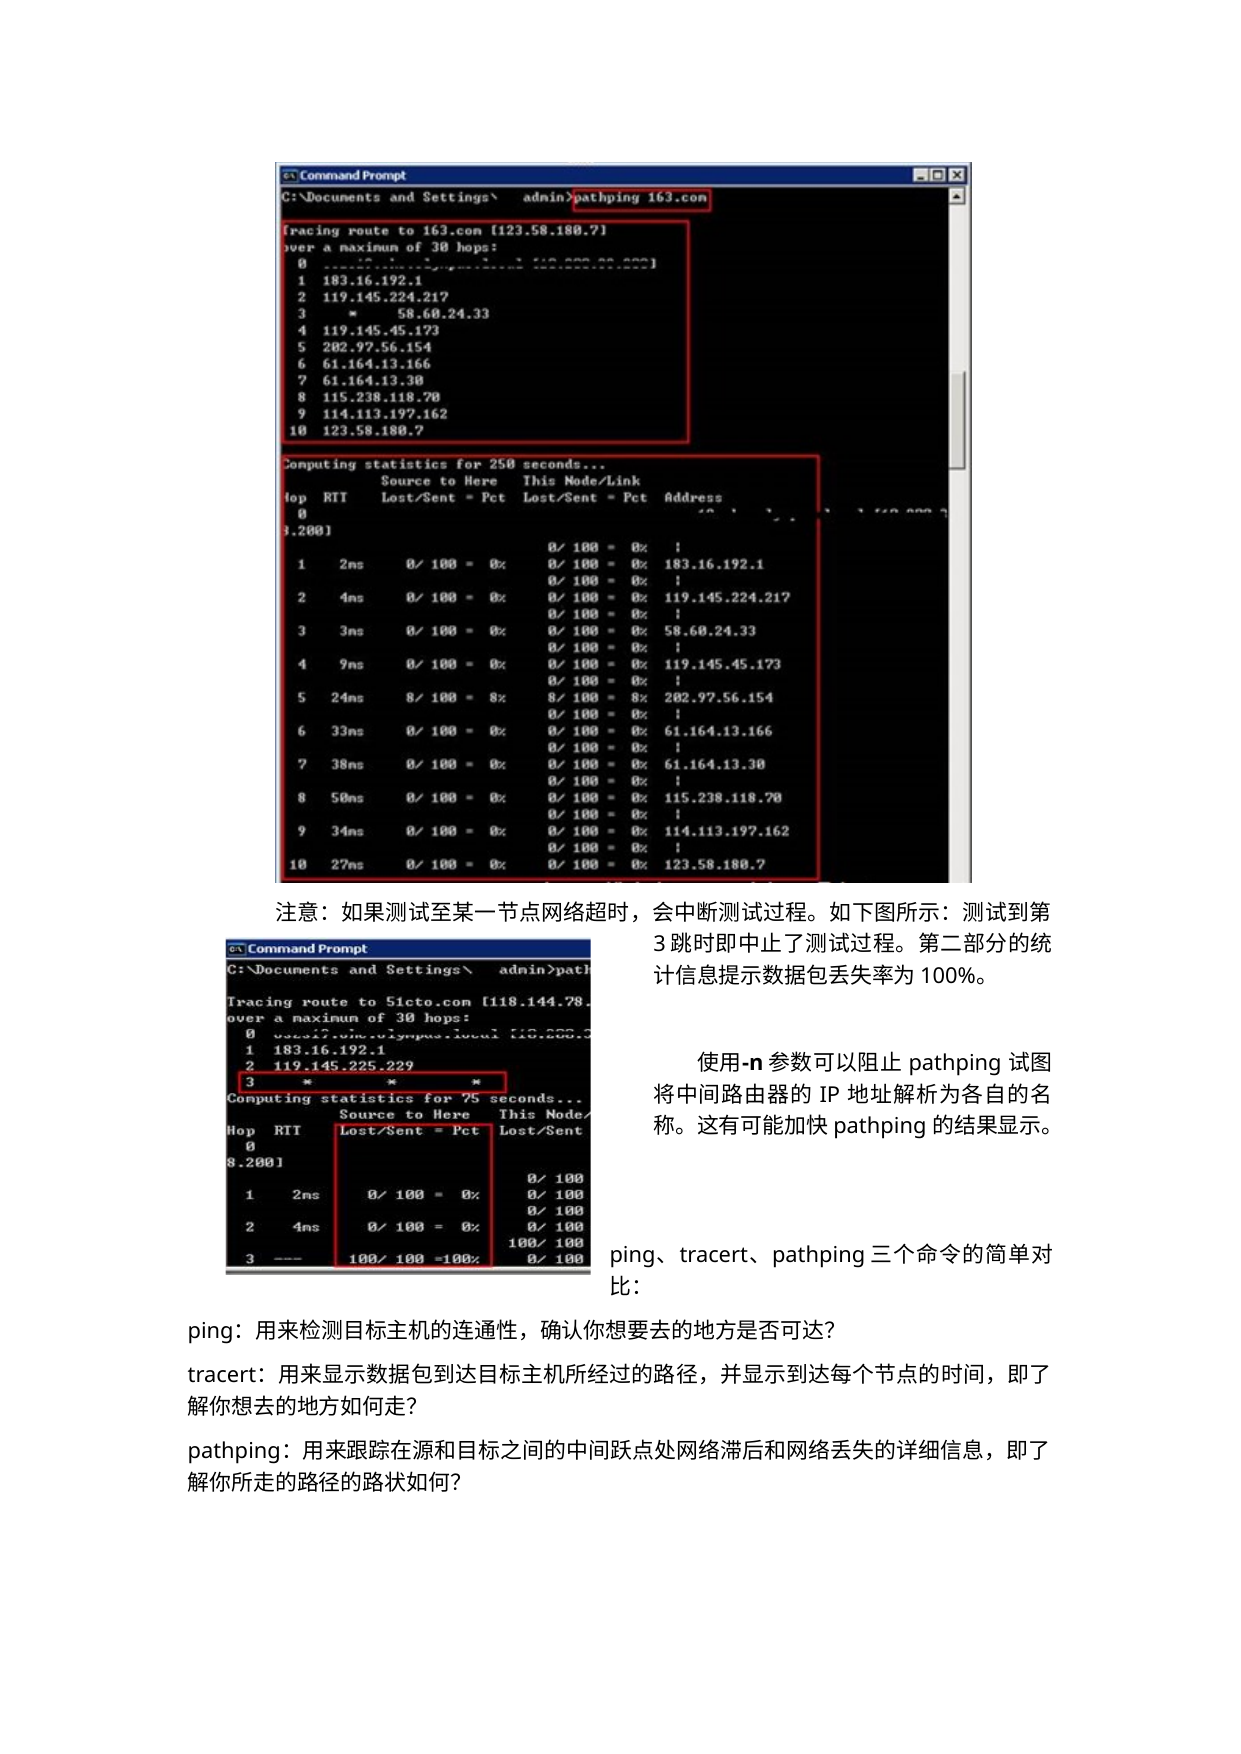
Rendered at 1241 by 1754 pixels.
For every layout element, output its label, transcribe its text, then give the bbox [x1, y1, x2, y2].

text 注意：如果测试至某一节点网络超时，会中断测试过程。如下图所示：测试到第3跳时即中止了测试过程。第二部分的统计信息提示数据包丢失率为100%。 [231, 895, 1053, 990]
text ping、tracert、pathping三个命令的简单对比： [187, 1237, 1053, 1301]
text 使用-n参数可以阻止 pathping 试图将中间路由器的 IP 地址解析为各自的名称。这有可能加快 pathping 的结果显示。 [591, 1045, 1053, 1140]
text ping：用来检测目标主机的连通性，确认你想要去的地方是否可达？ [187, 1313, 1053, 1345]
text tracert：用来显示数据包到达目标主机所经过的路径，并显示到达每个节点的时间，即了解你想去的地方如何走？ [187, 1357, 1053, 1421]
text pathping：用来跟踪在源和目标之间的中间跃点处网络滞后和网络丢失的详细信息，即了解你所走的路径的路状如何？ [187, 1433, 1053, 1497]
picture [275, 162, 972, 883]
picture [225, 937, 591, 1275]
